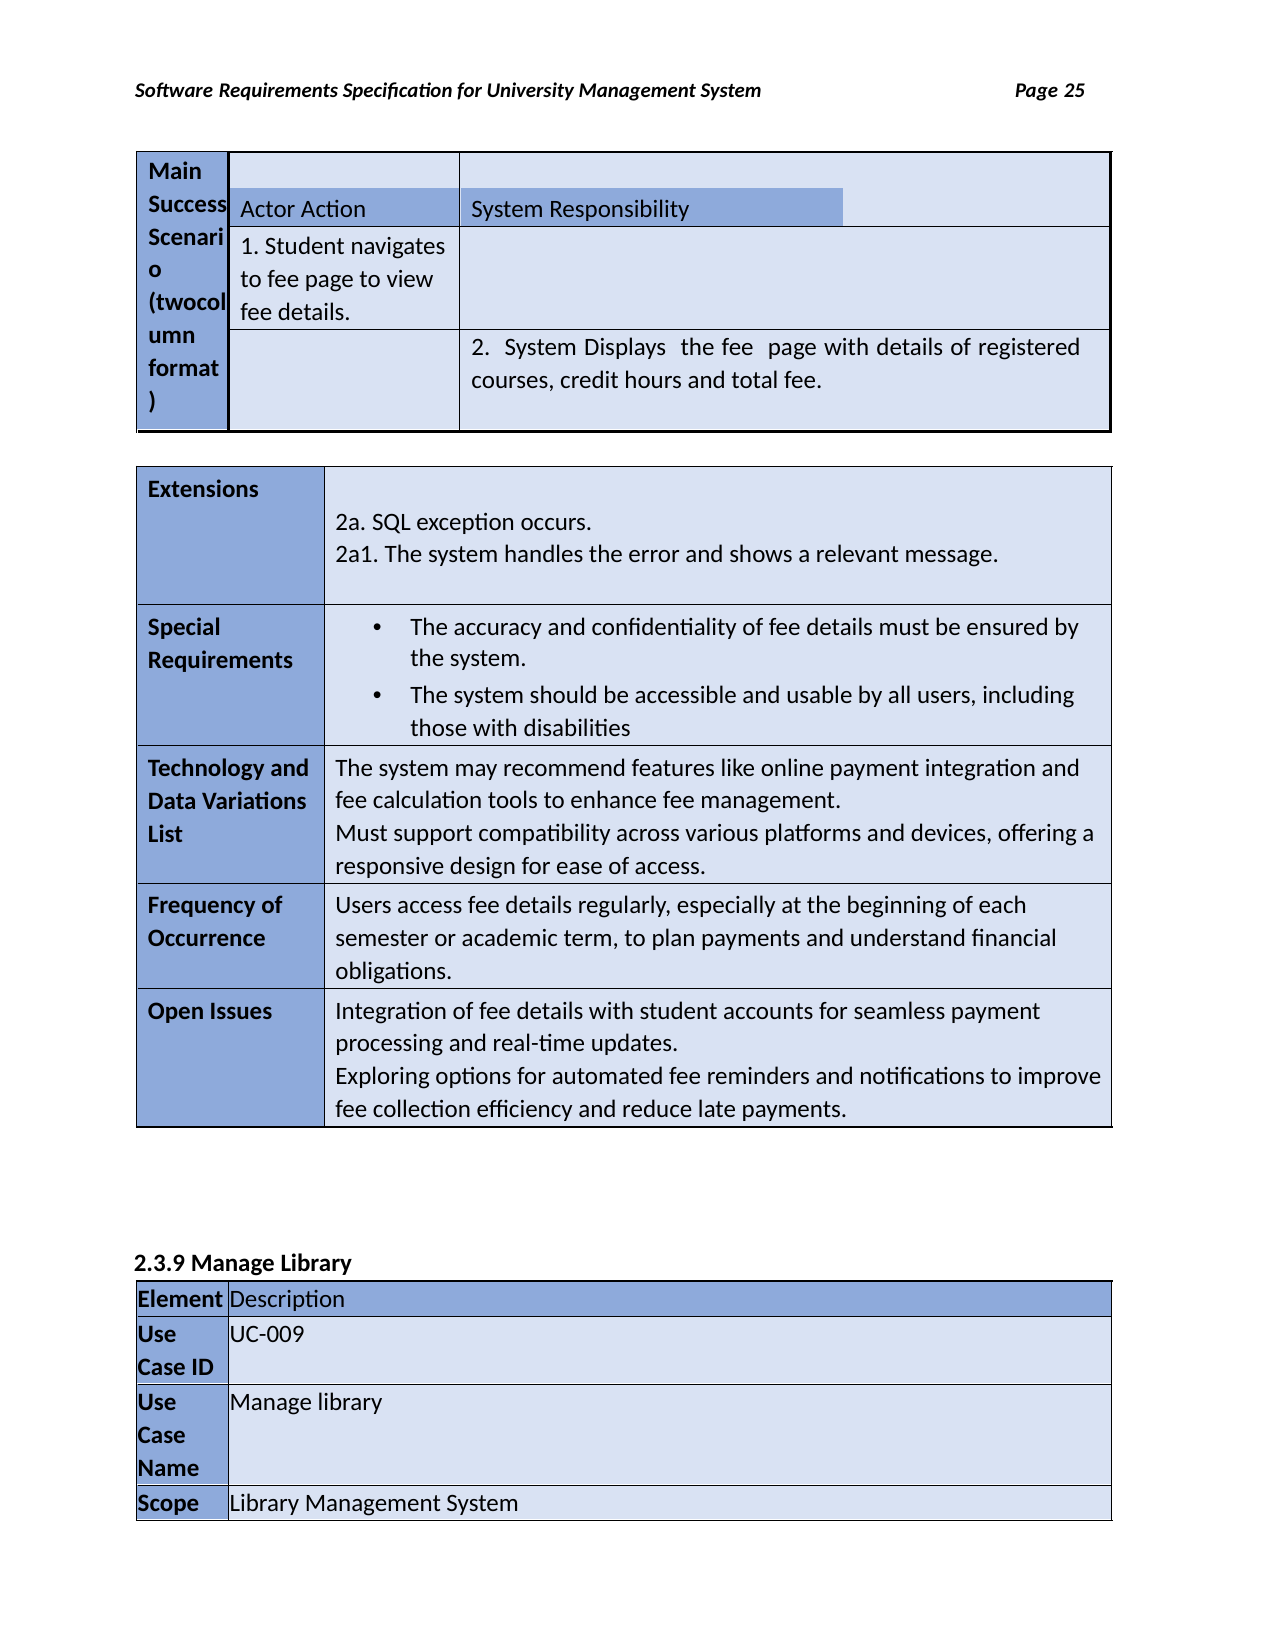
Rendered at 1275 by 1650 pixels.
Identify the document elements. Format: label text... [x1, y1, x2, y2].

table_cell 2. System Displays the fee page with details of registered courses, credit hours and total fee. [460, 330, 1109, 429]
table_cell Scope [137, 1486, 228, 1519]
table_cell Frequency of Occurrence [137, 884, 324, 988]
table_cell UC-009 [229, 1317, 1111, 1383]
table_cell [230, 330, 459, 429]
table_cell Main Success Scenario (twocolumn format) [137, 152, 227, 429]
table_cell Manage library [229, 1385, 1111, 1484]
table_header Extensions [137, 467, 324, 604]
table_header Element [137, 1282, 228, 1316]
table_cell [460, 153, 1109, 226]
table_cell Users access fee details regularly, especially at the beginning of each semester or academic term, to plan payments and understand financial obligations. [325, 884, 1111, 988]
table_cell Integration of fee details with student accounts for seamless payment processing and real-time updates. Exploring options for automated fee reminders and notifications to improve fee collection efficiency and reduce late payments. [325, 989, 1111, 1126]
subtitle 2.3.9 Manage Library [133, 1247, 1223, 1277]
table_cell The accuracy and confidentiality of fee details must be ensured by the system. The system should be accessible and usable by all users, including those with disabilities [325, 605, 1111, 745]
table_header 2a. SQL exception occurs. 2a1. The system handles the error and shows a relevant message. [325, 467, 1111, 604]
table_cell Special Requirements [137, 605, 324, 745]
table_cell Technology and Data Variations List [137, 746, 324, 883]
table_cell Library Management System [229, 1486, 1111, 1519]
table_cell [230, 153, 459, 188]
table_cell [460, 227, 1109, 329]
table_cell Use Case ID [137, 1317, 228, 1383]
table_cell 1. Student navigates to fee page to view fee details. [230, 227, 459, 329]
table_cell Use Case Name [137, 1385, 228, 1484]
table_cell Open Issues [137, 989, 324, 1126]
table_cell The system may recommend features like online payment integration and fee calculation tools to enhance fee management. Must support compatibility across various platforms and devices, offering a responsive design for ease of access. [325, 746, 1111, 883]
table_header Description [229, 1282, 1111, 1316]
